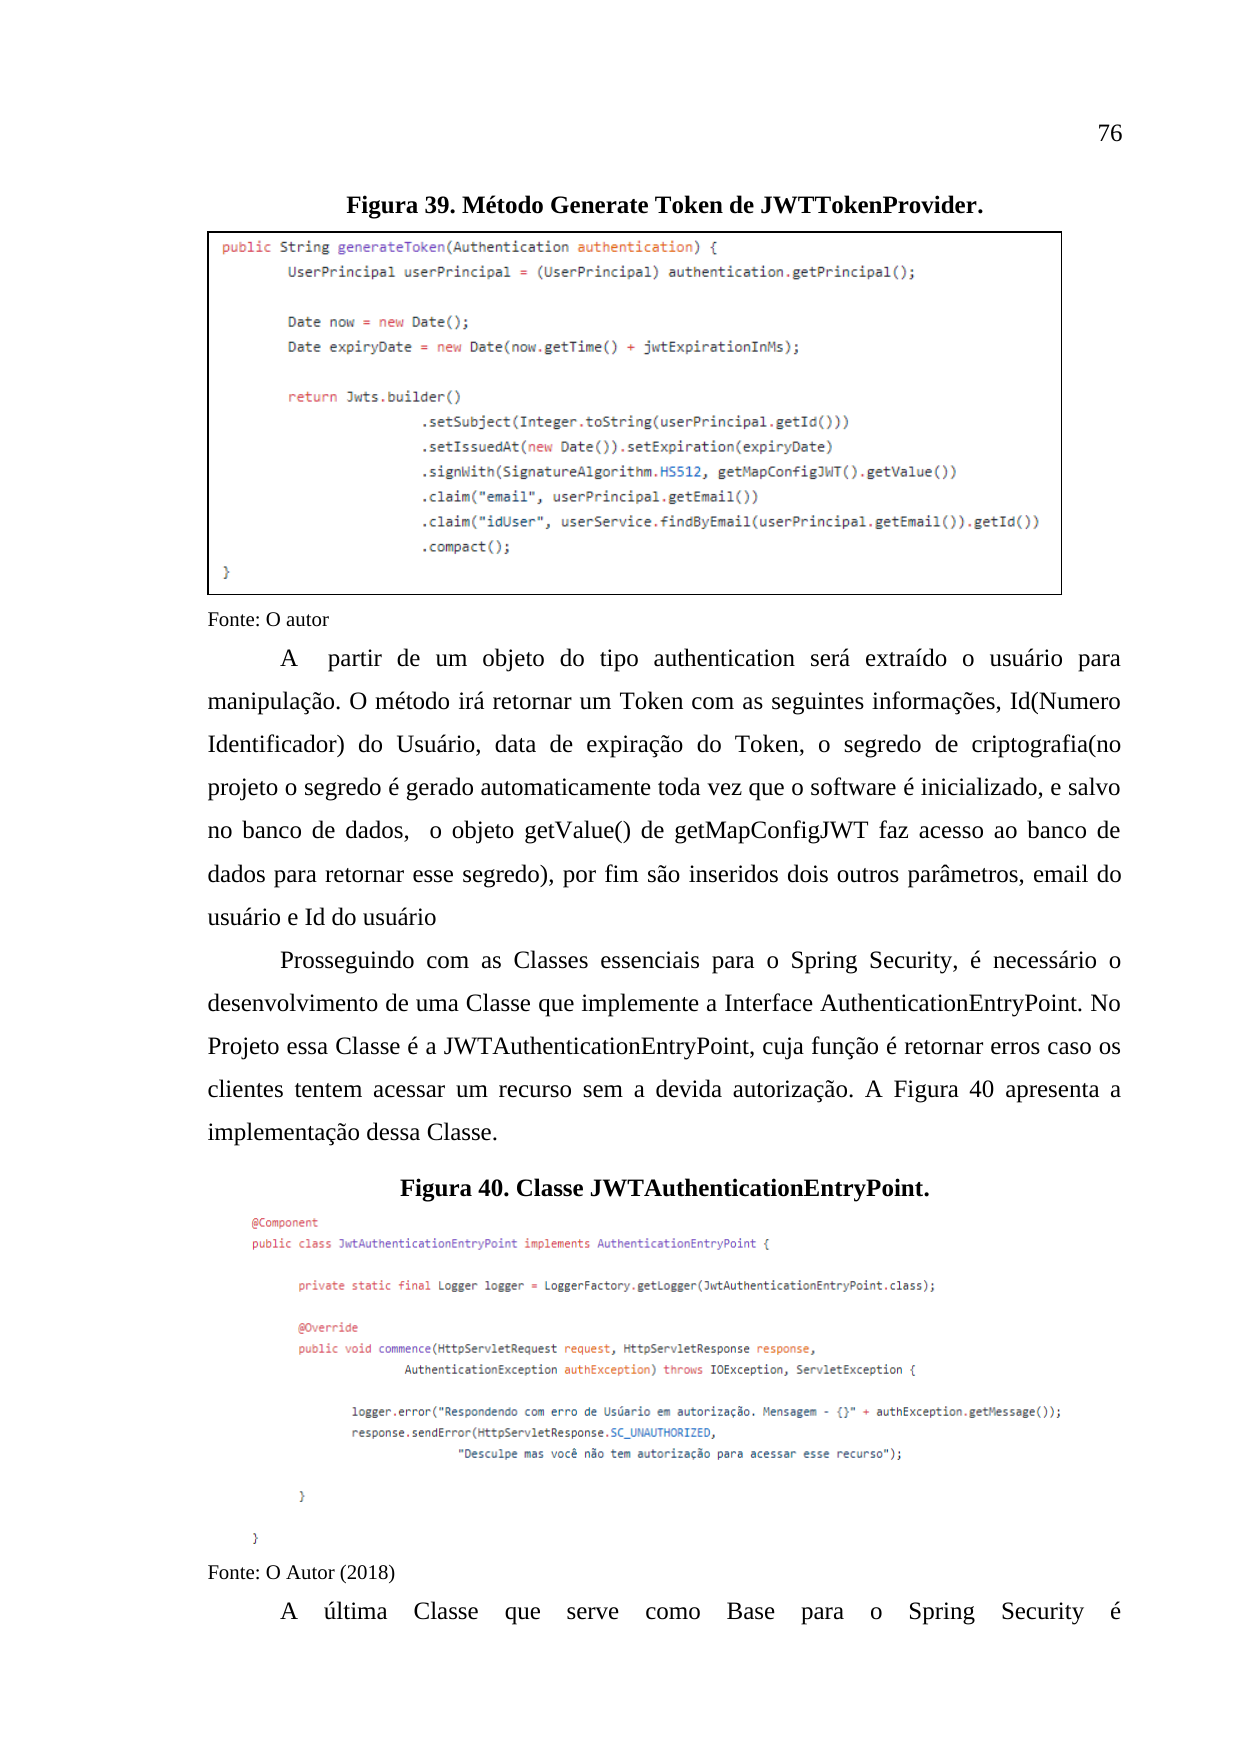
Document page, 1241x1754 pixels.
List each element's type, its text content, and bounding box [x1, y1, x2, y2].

text Fonte: O Autor (2018) [207, 1560, 1122, 1584]
text Figura 39. Método Generate Token de JWTTokenProvider. [207, 190, 1122, 218]
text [207, 1596, 1122, 1624]
text A partir de um objeto do tipo authentication será extraído o usuário para manipulação. O método irá retornar um Token com as seguintes informações, Id(Numero Identificador) do Usuário, data de expiração do Token, o segredo de criptografia(no projeto o segredo é gerado automaticamente toda vez que o software é inicializado, e salvo no banco de dados, o objeto getValue() de getMapConfigJWT faz acesso ao banco de dados para retornar esse segredo), por fim são inseridos dois outros parâmetros, email do usuário e Id do usuário [207, 643, 1122, 931]
picture [209, 233, 1061, 594]
picture [250, 1214, 1062, 1546]
text Prosseguindo com as Classes essenciais para o Spring Security, é necessário o desenvolvimento de uma Classe que implemente a Interface AuthenticationEntryPoint. No Projeto essa Classe é a JWTAuthenticationEntryPoint, cuja função é retornar erros caso os clientes tentem acessar um recurso sem a devida autorização. A Figura 40 apresenta a implementação dessa Classe. [207, 945, 1122, 1146]
text Figura 40. Classe JWTAuthenticationEntryPoint. [207, 1173, 1122, 1202]
